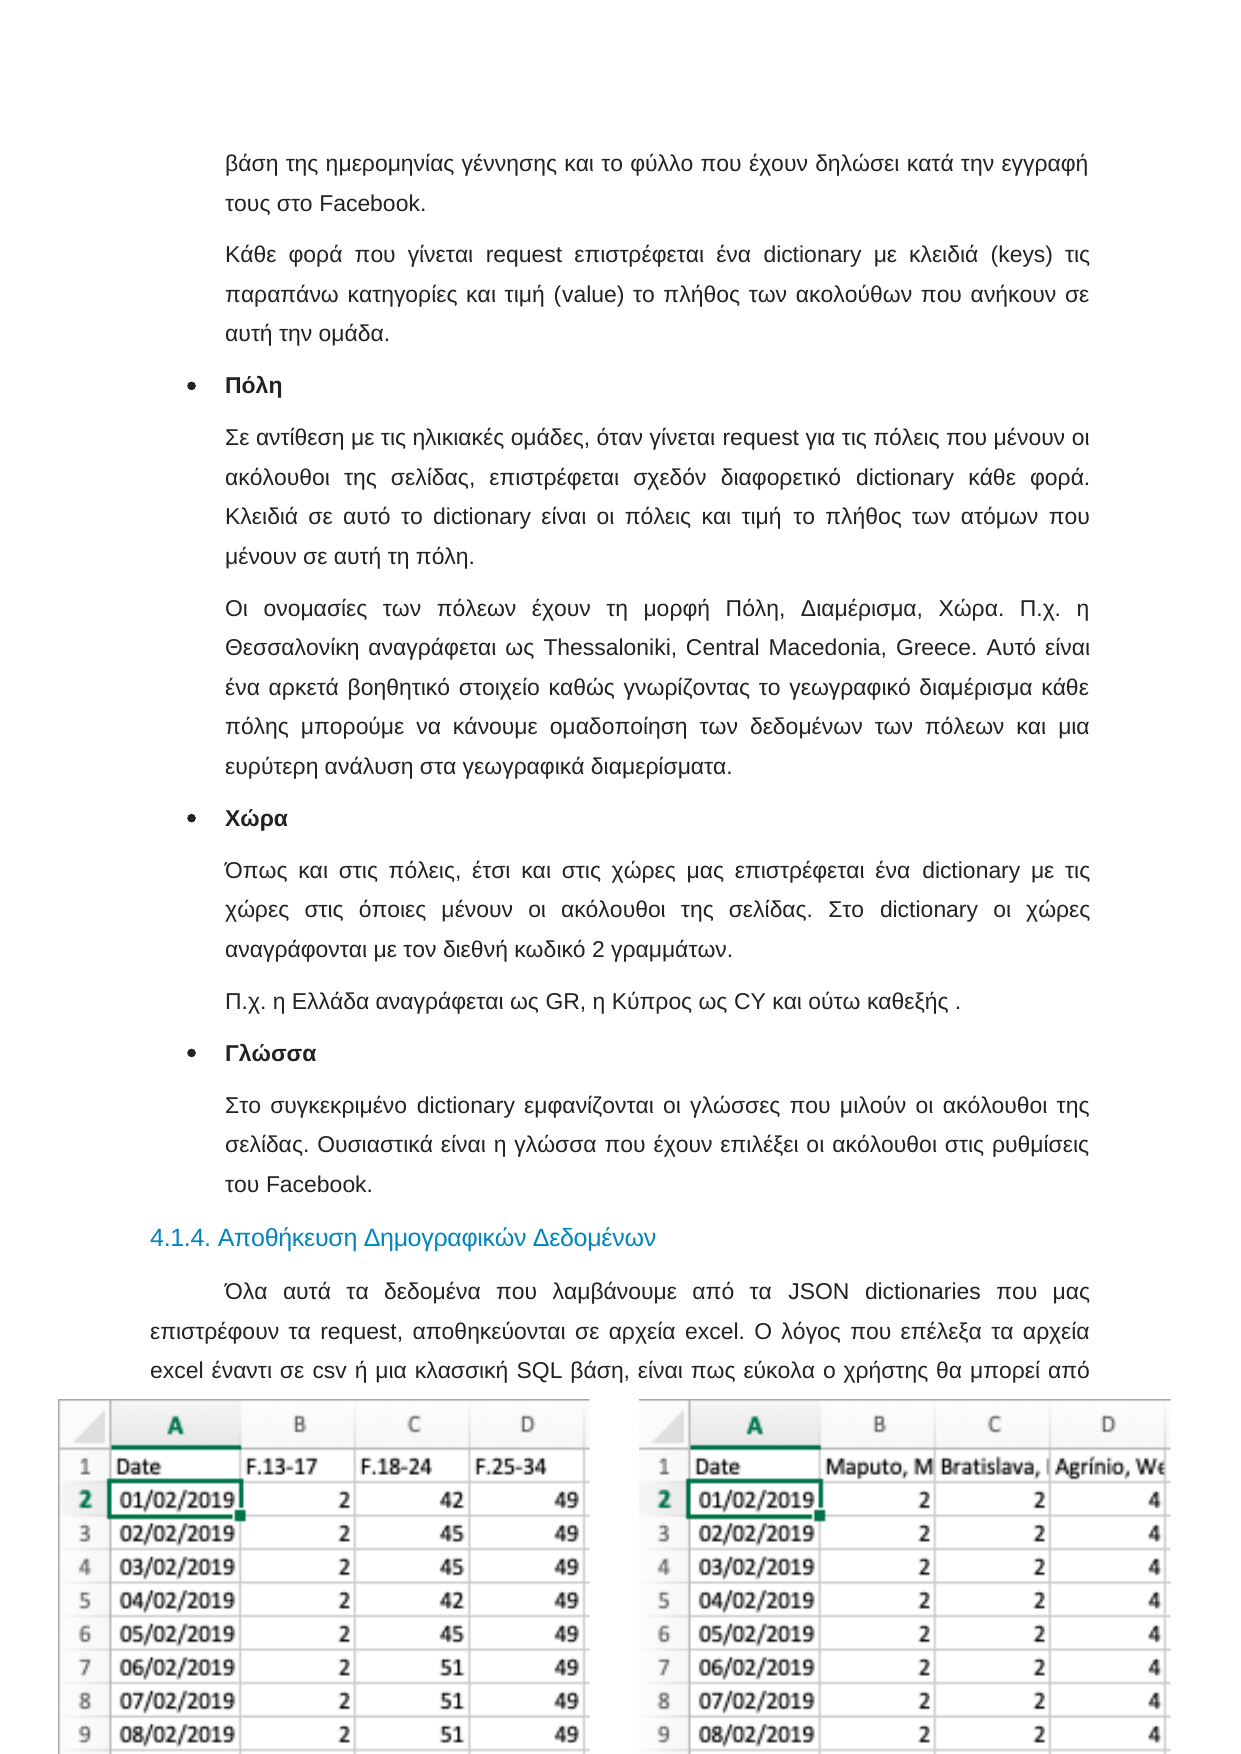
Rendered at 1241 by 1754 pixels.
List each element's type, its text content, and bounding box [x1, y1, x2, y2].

text Στο συγκεκριμένο dictionary εμφανίζονται οι γλώσσες που μιλούν οι ακόλουθοι της σελίδας. Ουσιαστικά είναι η γλώσσα που έχουν επιλέξει οι ακόλουθοι στις ρυθμίσεις του Facebook. [225, 1092, 1090, 1197]
list Γλώσσα [187, 1039, 1090, 1066]
text Κάθε φορά που γίνεται request επιστρέφεται ένα dictionary με κλειδιά (keys) τις παραπάνω κατηγορίες και τιμή (value) το πλήθος των ακολούθων που ανήκουν σε αυτή την ομάδα. [225, 241, 1090, 347]
text Σε αντίθεση με τις ηλικιακές ομάδες, όταν γίνεται request για τις πόλεις που μένουν οι ακόλουθοι της σελίδας, επιστρέφεται σχεδόν διαφορετικό dictionary κάθε φορά. Κλειδιά σε αυτό το dictionary είναι οι πόλεις και τιμή το πλήθος των ατόμων που μένουν σε αυτή τη πόλη. [225, 424, 1090, 569]
text Οι ονομασίες των πόλεων έχουν τη μορφή Πόλη, Διαμέρισμα, Χώρα. Π.χ. η Θεσσαλονίκη αναγράφεται ως Thessaloniki, Central Macedonia, Greece. Αυτό είναι ένα αρκετά βοηθητικό στοιχείο καθώς γνωρίζοντας το γεωγραφικό διαμέρισμα κάθε πόλης μπορούμε να κάνουμε ομαδοποίηση των δεδομένων των πόλεων και μια ευρύτερη ανάλυση στα γεωγραφικά διαμερίσματα. [225, 595, 1090, 779]
list Χώρα [187, 805, 1090, 831]
picture [58, 1399, 590, 1754]
text 4.1.4. Αποθήκευση Δημογραφικών Δεδομένων [150, 1222, 1090, 1251]
text Όπως και στις πόλεις, έτσι και στις χώρες μας επιστρέφεται ένα dictionary με τις χώρες στις όποιες μένουν οι ακόλουθοι της σελίδας. Στο dictionary οι χώρες αναγράφονται με τον διεθνή κωδικό 2 γραμμάτων. [225, 857, 1090, 962]
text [225, 150, 1090, 216]
text Π.χ. η Ελλάδα αναγράφεται ως GR, η Κύπρος ως CY και ούτω καθεξής . [225, 988, 1090, 1014]
list Πόλη [187, 372, 1090, 399]
picture [639, 1399, 1171, 1754]
